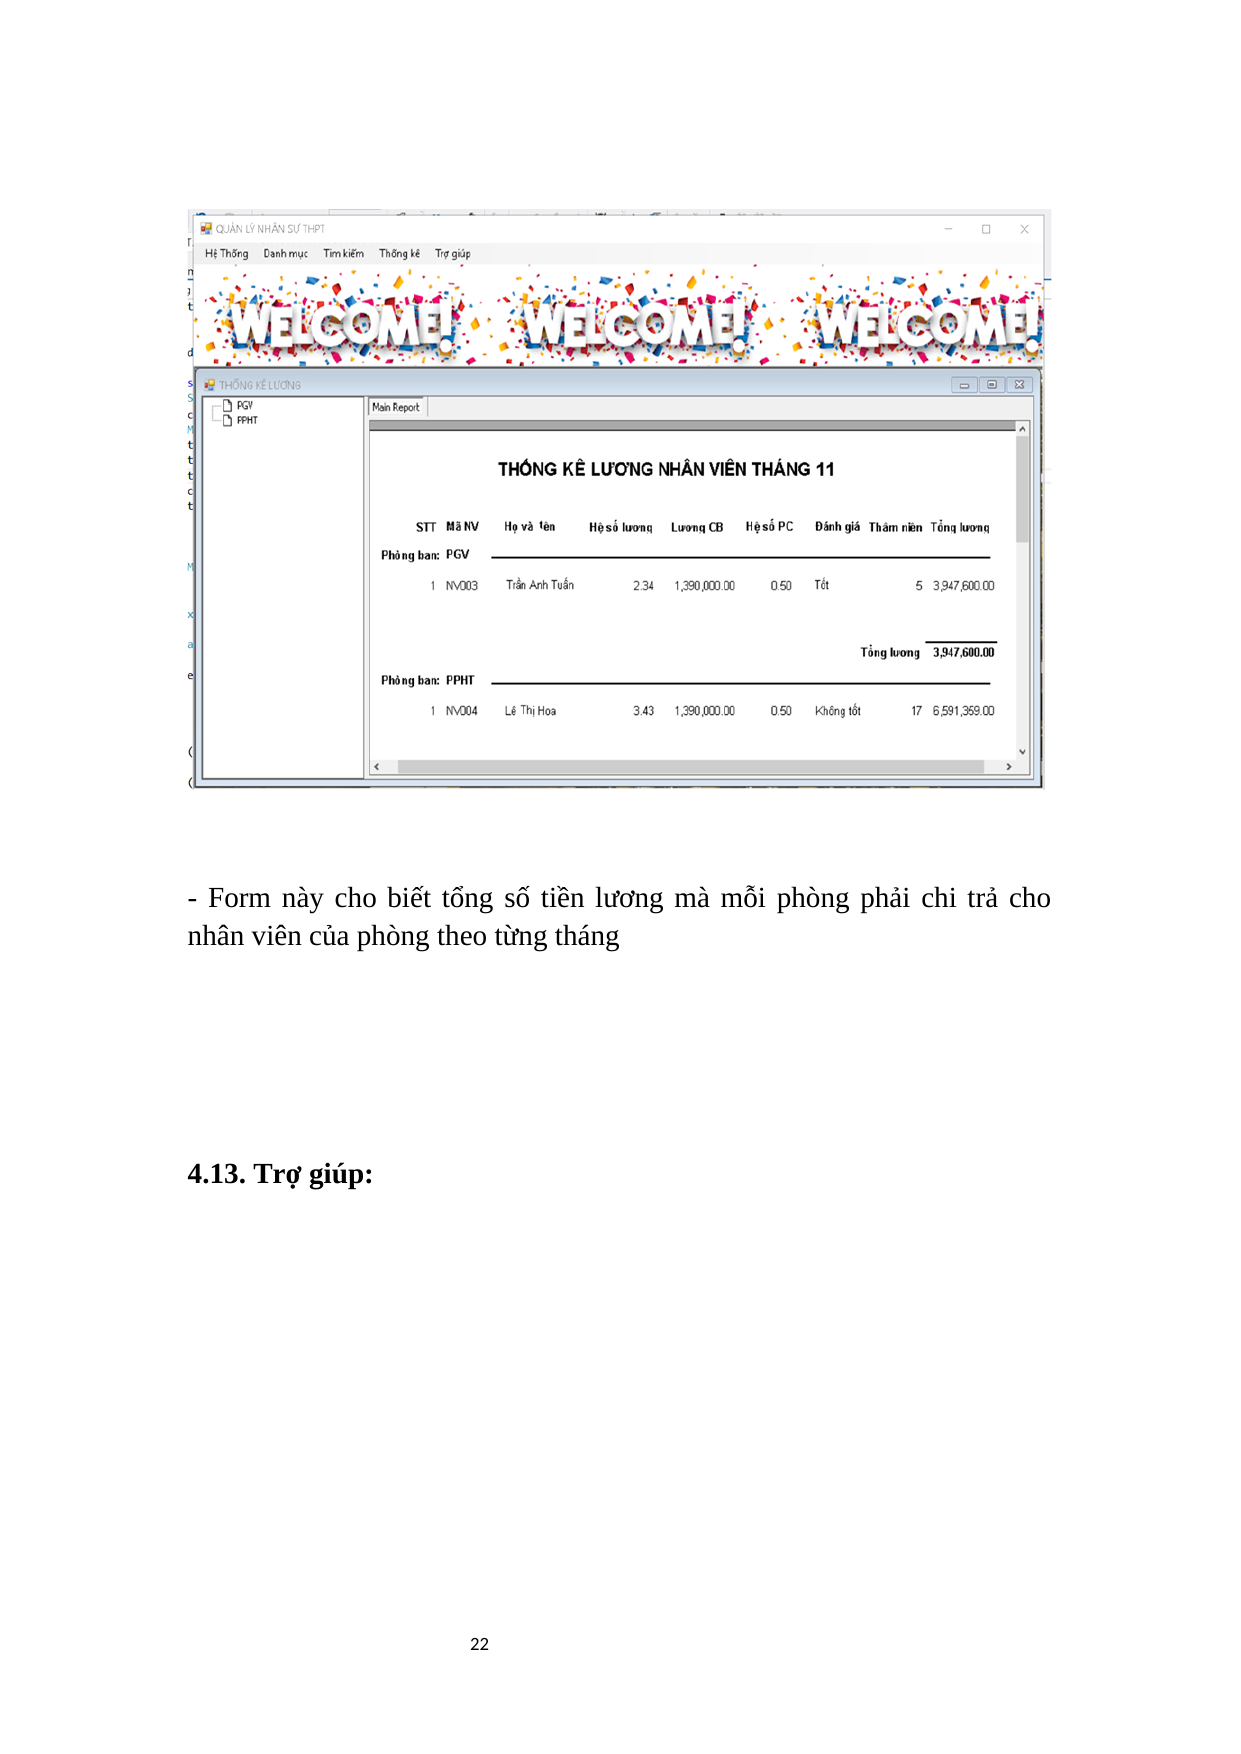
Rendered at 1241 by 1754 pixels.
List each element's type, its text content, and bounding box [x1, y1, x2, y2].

picture [187, 209, 1052, 795]
text 4.13. Trợ giúp: [187, 1156, 1053, 1189]
text - Form này cho biết tổng số tiền lương mà mỗi phòng phải chi trả cho nhân viên của phòng theo từng tháng [187, 880, 1053, 952]
